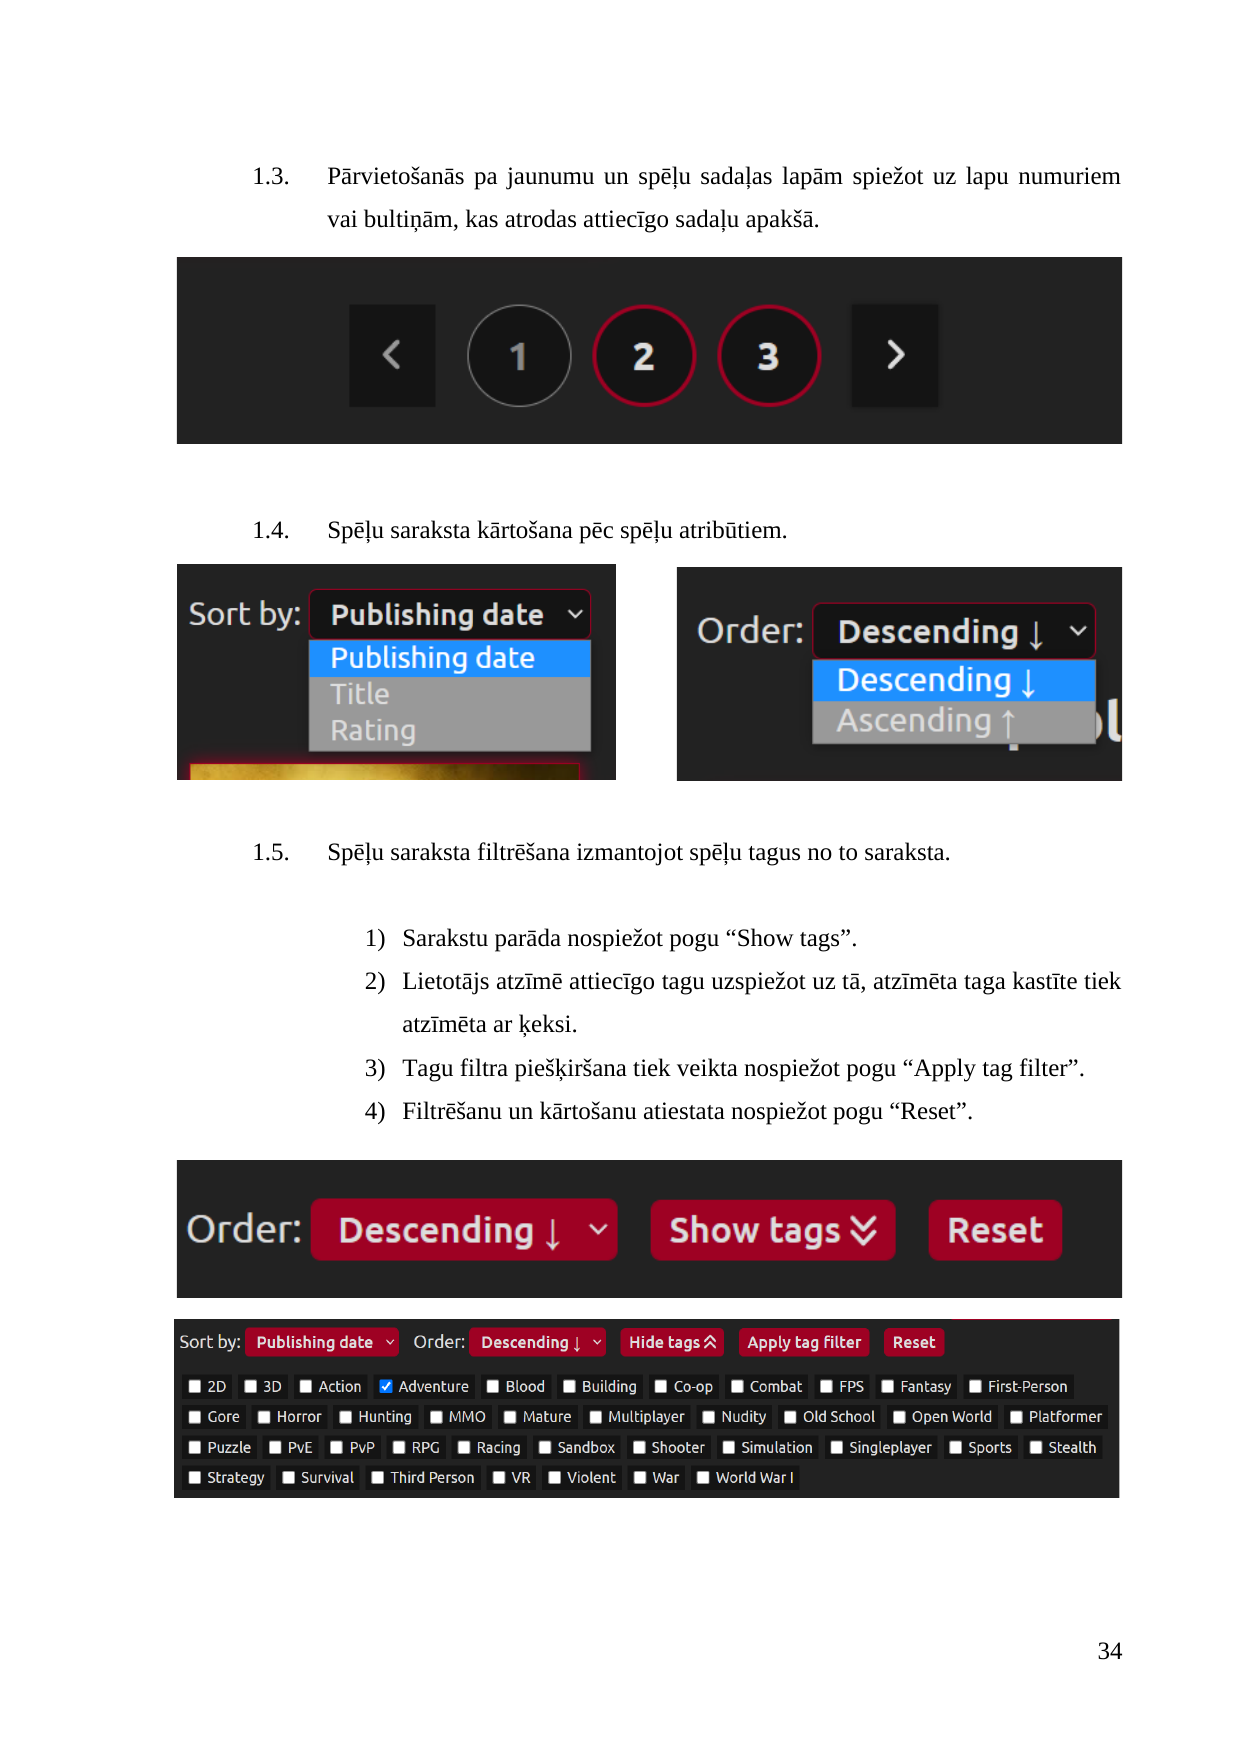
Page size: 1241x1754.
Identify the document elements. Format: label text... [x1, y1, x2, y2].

picture [176, 1160, 1123, 1298]
list Spēļu saraksta kārtošana pēc spēļu atribūtiem. [289, 516, 1122, 544]
picture [676, 567, 1123, 781]
picture [176, 257, 1123, 444]
list Spēļu saraksta filtrēšana izmantojot spēļu tagus no to saraksta. [289, 837, 1122, 866]
list Pārvietošanās pa jaunumu un spēļu sadaļas lapām spiežot uz lapu numuriem vai bultiņām, kas atrodas attiecīgo sadaļu apakšā. [289, 161, 1122, 233]
list Sarakstu parāda nospiežot pogu “Show tags”. [364, 923, 1122, 952]
list Tagu filtra piešķiršana tiek veikta nospiežot pogu “Apply tag filter”. [364, 1053, 1122, 1081]
picture [177, 564, 616, 780]
list Lietotājs atzīmē attiecīgo tagu uzspiežot uz tā, atzīmēta taga kastīte tiek atzīmēta ar ķeksi. [364, 966, 1122, 1038]
list Filtrēšanu un kārtošanu atiestata nospiežot pogu “Reset”. [364, 1096, 1122, 1124]
picture [174, 1319, 1120, 1498]
